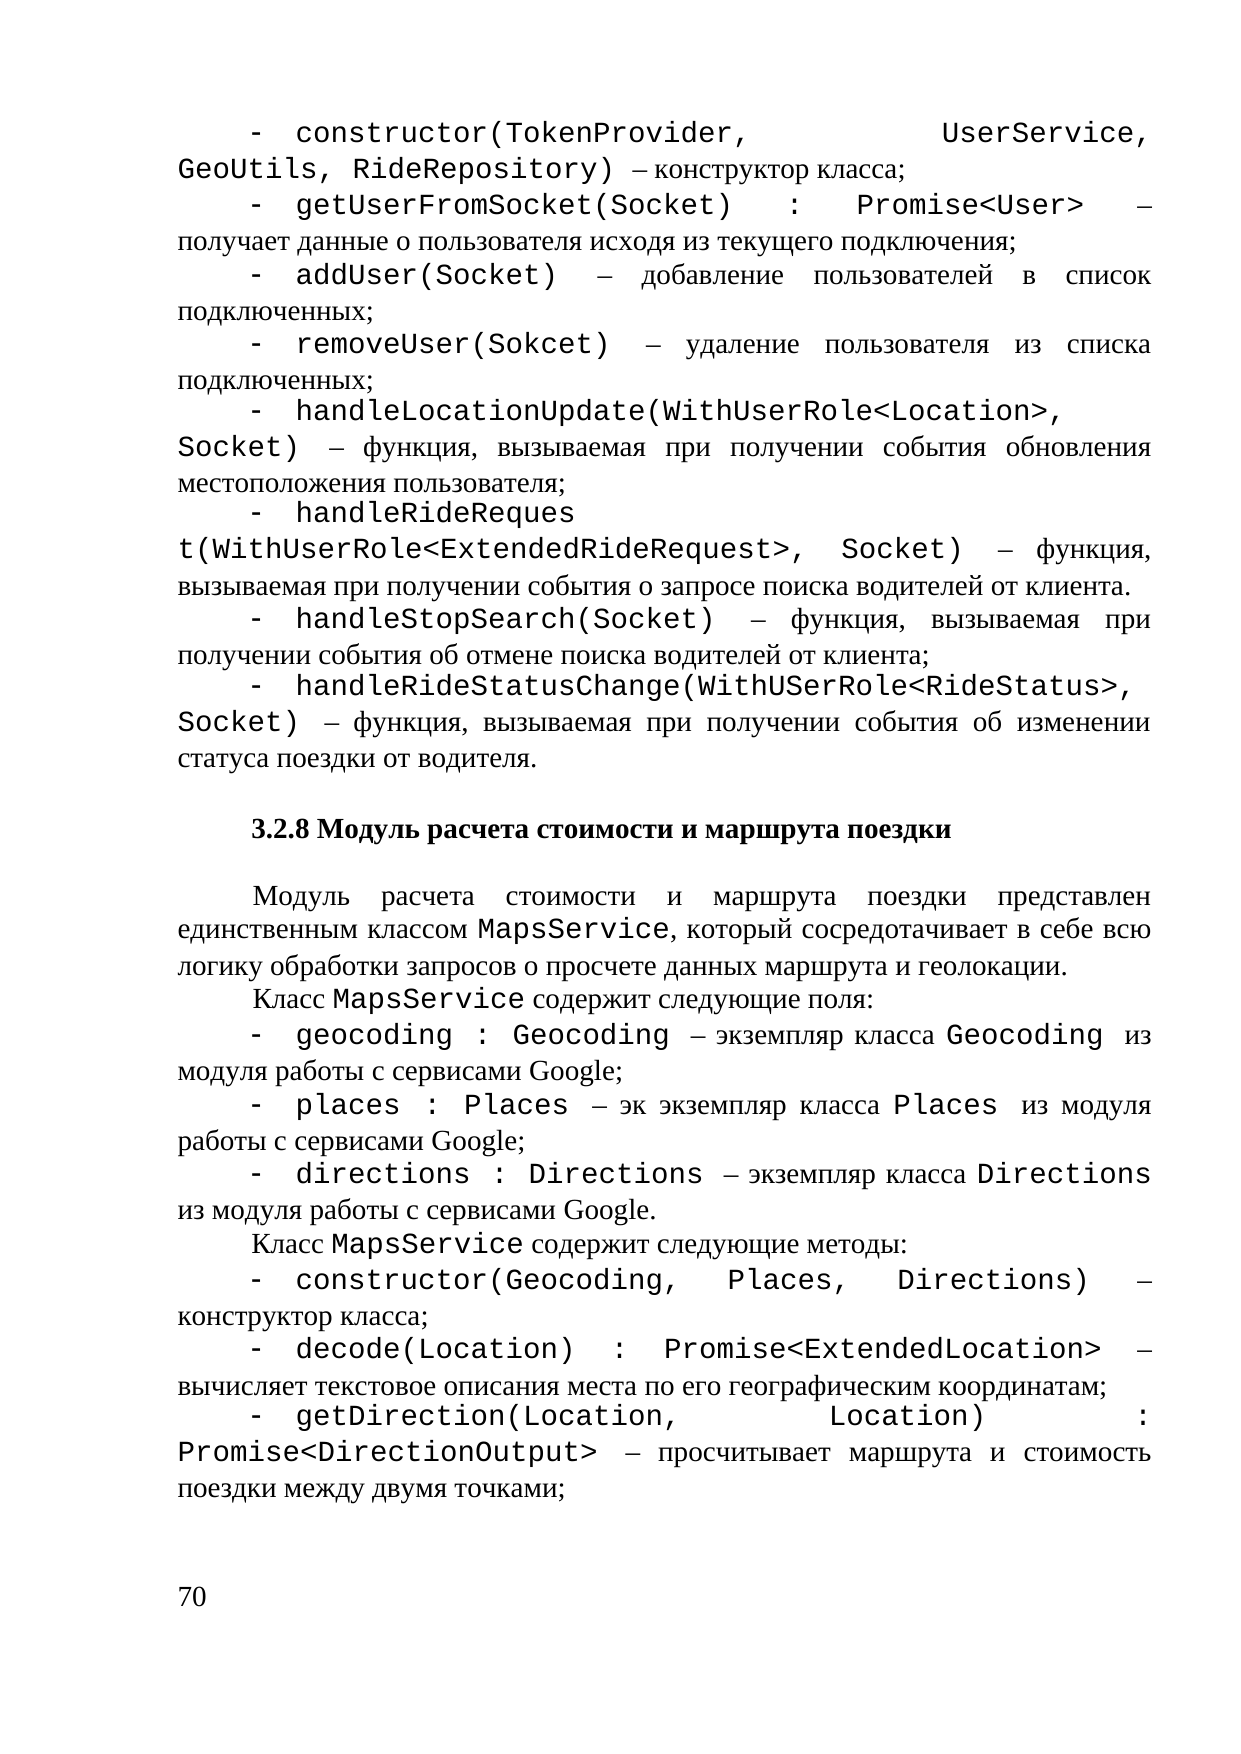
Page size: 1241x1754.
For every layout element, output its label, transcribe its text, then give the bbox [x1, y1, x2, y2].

list constructor(TokenProvider, UserService, GeoUtils, RideRepository) – конструктор класса; [177, 118, 1152, 187]
text Класс MapsService содержит следующие поля: [177, 981, 1152, 1017]
list decode(Location) : Promise<ExtendedLocation> – вычисляет текстовое описания места по его географическим координатам; [177, 1332, 1152, 1401]
list addUser(Socket) – добавление пользователей в список подключенных; [177, 257, 1152, 326]
list handleStopSearch(Socket) – функция, вызываемая при получении события об отмене поиска водителей от клиента; [177, 601, 1152, 671]
list constructor(Geocoding, Places, Directions) – конструктор класса; [177, 1262, 1152, 1332]
subtitle 3.2.8 Модуль расчета стоимости и маршрута поездки [177, 811, 1152, 844]
list getDirection(Location, Location) : Promise<DirectionOutput> – просчитывает маршрута и стоимость поездки между двумя точками; [177, 1401, 1152, 1504]
list geocoding : Geocoding – экземпляр класса Geocoding из модуля работы с сервисами Google; [177, 1017, 1152, 1087]
list getUserFromSocket(Socket) : Promise<User> – получает данные о пользователя исходя из текущего подключения; [177, 187, 1152, 257]
text Модуль расчета стоимости и маршрута поездки представлен единственным классом MapsService, который сосредотачивает в себе всю логику обработки запросов о просчете данных маршрута и геолокации. [177, 878, 1152, 981]
list handleRideStatusChange(WithUSerRole<RideStatus>, Socket) – функция, вызываемая при получении события об изменении статуса поездки от водителя. [177, 671, 1152, 773]
list places : Places – эк экземпляр класса Places из модуля работы с сервисами Google; [177, 1087, 1152, 1156]
text Класс MapsService содержит следующие методы: [177, 1226, 1152, 1262]
list handleRideRequest(WithUserRole<ExtendedRideRequest>, Socket) – функция, вызываемая при получении события о запросе поиска водителей от клиента. [177, 498, 1152, 601]
list removeUser(Sokcet) – удаление пользователя из списка подключенных; [177, 326, 1152, 396]
list handleLocationUpdate(WithUserRole<Location>, Socket) – функция, вызываемая при получении события обновления местоположения пользователя; [177, 396, 1152, 498]
list directions : Directions – экземпляр класса Directions из модуля работы с сервисами Google. [177, 1156, 1152, 1226]
